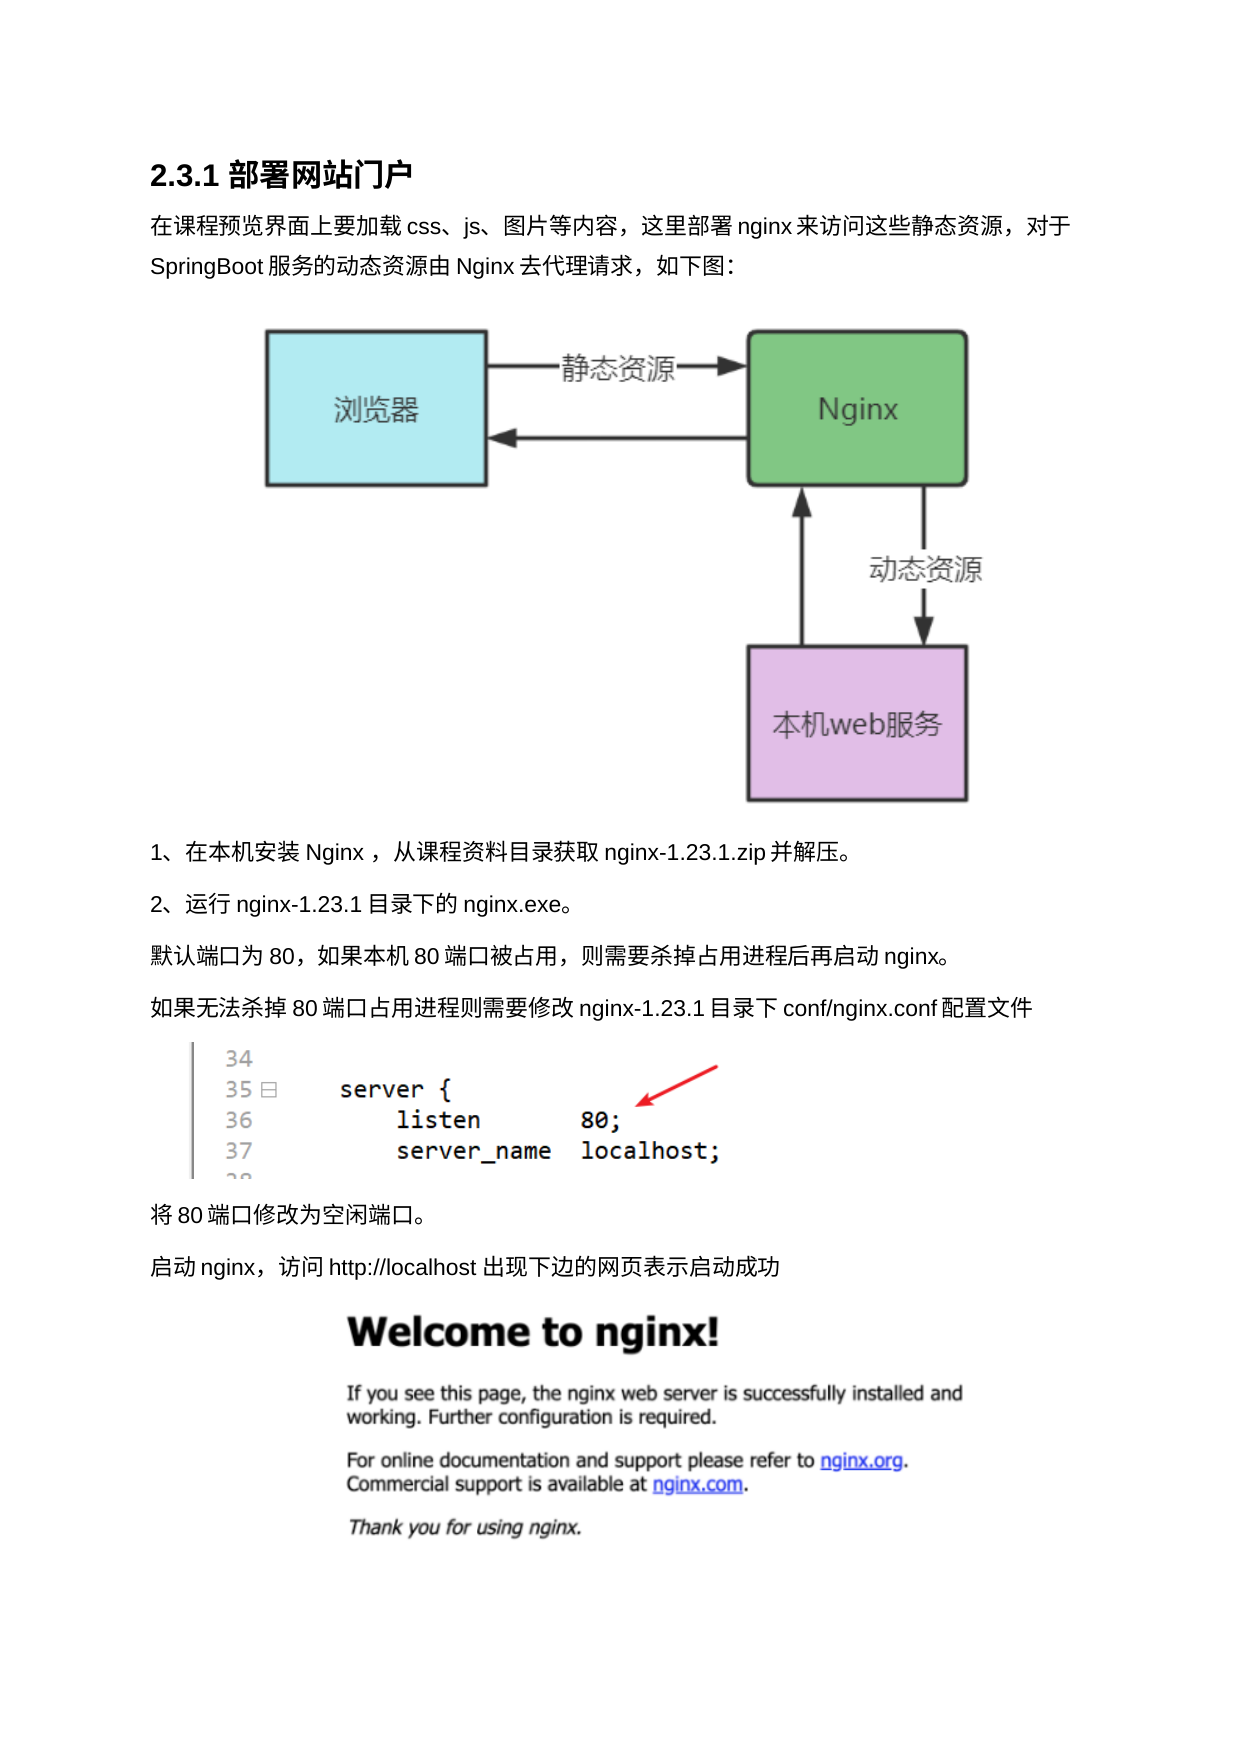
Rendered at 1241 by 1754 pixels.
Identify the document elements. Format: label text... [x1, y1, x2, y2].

text 将80端口修改为空闲端口。 [150, 1197, 1090, 1230]
text 2、运行nginx-1.23.1目录下的nginx.exe。 [150, 886, 1090, 919]
text 如果无法杀掉80端口占用进程则需要修改nginx-1.23.1目录下conf/nginx.conf配置文件 [150, 990, 1090, 1023]
text 在课程预览界面上要加载css、js、图片等内容，这里部署nginx来访问这些静态资源，对于SpringBoot服务的动态资源由Nginx去代理请求，如下图： [150, 208, 1090, 281]
text 默认端口为80，如果本机80端口被占用，则需要杀掉占用进程后再启动nginx。 [150, 938, 1090, 971]
picture [244, 299, 996, 816]
picture [188, 1301, 1052, 1558]
text 启动nginx，访问http://localhost 出现下边的网页表示启动成功 [150, 1249, 1090, 1282]
picture [188, 1042, 1052, 1179]
text 1、在本机安装 Nginx ，从课程资料目录获取nginx-1.23.1.zip并解压。 [150, 833, 1090, 867]
